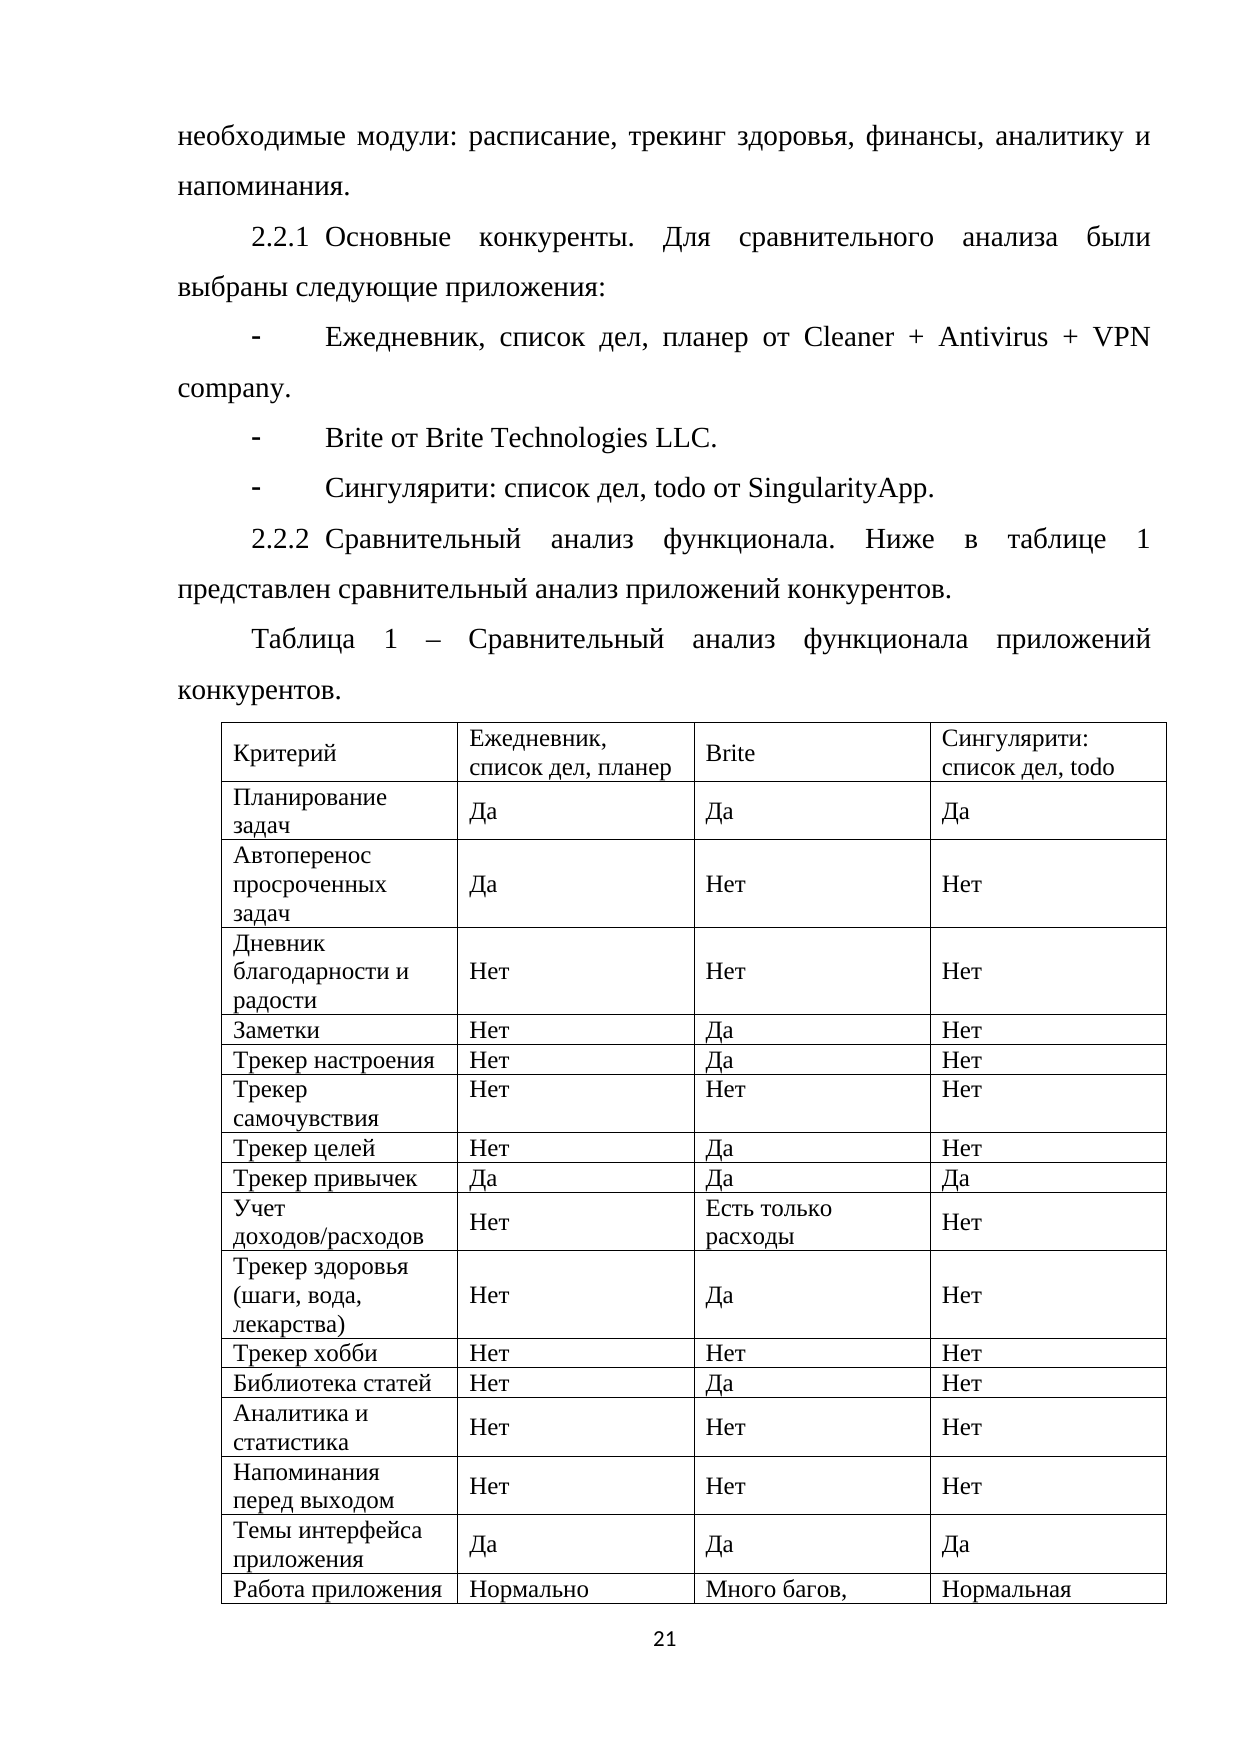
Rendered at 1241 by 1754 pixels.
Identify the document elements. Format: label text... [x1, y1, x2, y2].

table_cell Нет [931, 1133, 1166, 1162]
table_cell Нет [458, 1193, 694, 1250]
table_cell Нормальная [931, 1574, 1166, 1602]
table_cell Аналитика и статистика [222, 1398, 457, 1456]
table_cell Нет [931, 1368, 1166, 1397]
table_cell Нет [931, 1015, 1166, 1044]
table_cell Нет [695, 1339, 930, 1367]
table_cell Нет [458, 1075, 694, 1132]
table_cell Нормально [458, 1574, 694, 1602]
table_cell Нет [458, 1398, 694, 1456]
table_cell Нет [695, 1075, 930, 1132]
table_cell Да [458, 840, 694, 927]
table_cell Есть только расходы [695, 1193, 930, 1250]
table_cell Да [695, 1515, 930, 1573]
table_cell Нет [458, 1339, 694, 1367]
table_cell Нет [931, 1251, 1166, 1337]
table_cell Нет [695, 1457, 930, 1514]
table_header Brite [695, 723, 930, 781]
table_cell Библиотека статей [222, 1368, 457, 1397]
table_cell Учет доходов/расходов [222, 1193, 457, 1250]
text Основные конкуренты. Для сравнительного анализа были выбраны следующие приложения: [177, 219, 1152, 303]
table_cell Да [695, 1045, 930, 1073]
table_cell Да [695, 1015, 930, 1044]
table_header Сингулярити: список дел, todo [931, 723, 1166, 781]
table_cell Нет [695, 928, 930, 1014]
table_cell Да [695, 1368, 930, 1397]
list Brite от Brite Technologies LLC. [177, 420, 1152, 454]
table_cell Да [931, 782, 1166, 839]
table_cell Нет [931, 1457, 1166, 1514]
table_cell Заметки [222, 1015, 457, 1044]
table_cell Нет [931, 1339, 1166, 1367]
table_cell Да [695, 1163, 930, 1192]
table_cell Нет [458, 928, 694, 1014]
table_cell Нет [458, 1045, 694, 1073]
table_cell Дневник благодарности и радости [222, 928, 457, 1014]
table_cell Работа приложения [222, 1574, 457, 1602]
table_cell Да [458, 1163, 694, 1192]
table_cell Нет [458, 1457, 694, 1514]
table_cell Трекер целей [222, 1133, 457, 1162]
table_cell Трекер самочувствия [222, 1075, 457, 1132]
table_cell Нет [931, 1193, 1166, 1250]
table_cell Нет [458, 1368, 694, 1397]
table_cell Трекер привычек [222, 1163, 457, 1192]
table_cell Да [695, 1251, 930, 1337]
table_cell Трекер настроения [222, 1045, 457, 1073]
table_cell Нет [931, 1398, 1166, 1456]
table_header Ежедневник, список дел, планер [458, 723, 694, 781]
table_cell Планирование задач [222, 782, 457, 839]
text Сравнительный анализ функционала. Ниже в таблице 1 представлен сравнительный анализ приложений конкурентов. [177, 521, 1152, 605]
table_cell Трекер здоровья (шаги, вода, лекарства) [222, 1251, 457, 1337]
table_cell Напоминания перед выходом [222, 1457, 457, 1514]
table_cell Да [458, 782, 694, 839]
table_cell Нет [931, 1045, 1166, 1073]
table_cell Нет [695, 840, 930, 927]
table_cell Нет [931, 1075, 1166, 1132]
list Сингулярити: список дел, todo от SingularityApp. [177, 471, 1152, 504]
table_cell Трекер хобби [222, 1339, 457, 1367]
table_cell Нет [695, 1398, 930, 1456]
table_cell Нет [458, 1015, 694, 1044]
table_cell Да [458, 1515, 694, 1573]
table_cell Нет [458, 1133, 694, 1162]
list Ежедневник, список дел, планер от Cleaner + Antivirus + VPN company. [177, 319, 1152, 403]
table_cell Темы интерфейса приложения [222, 1515, 457, 1573]
table_header Критерий [222, 723, 457, 781]
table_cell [695, 1574, 930, 1602]
table_cell Нет [931, 840, 1166, 927]
table_cell Нет [931, 928, 1166, 1014]
table_cell Автоперенос просроченных задач [222, 840, 457, 927]
table_cell Да [931, 1163, 1166, 1192]
table_cell Да [695, 782, 930, 839]
table_cell Нет [458, 1251, 694, 1337]
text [177, 118, 1152, 202]
table_cell Да [695, 1133, 930, 1162]
table_cell Да [931, 1515, 1166, 1573]
